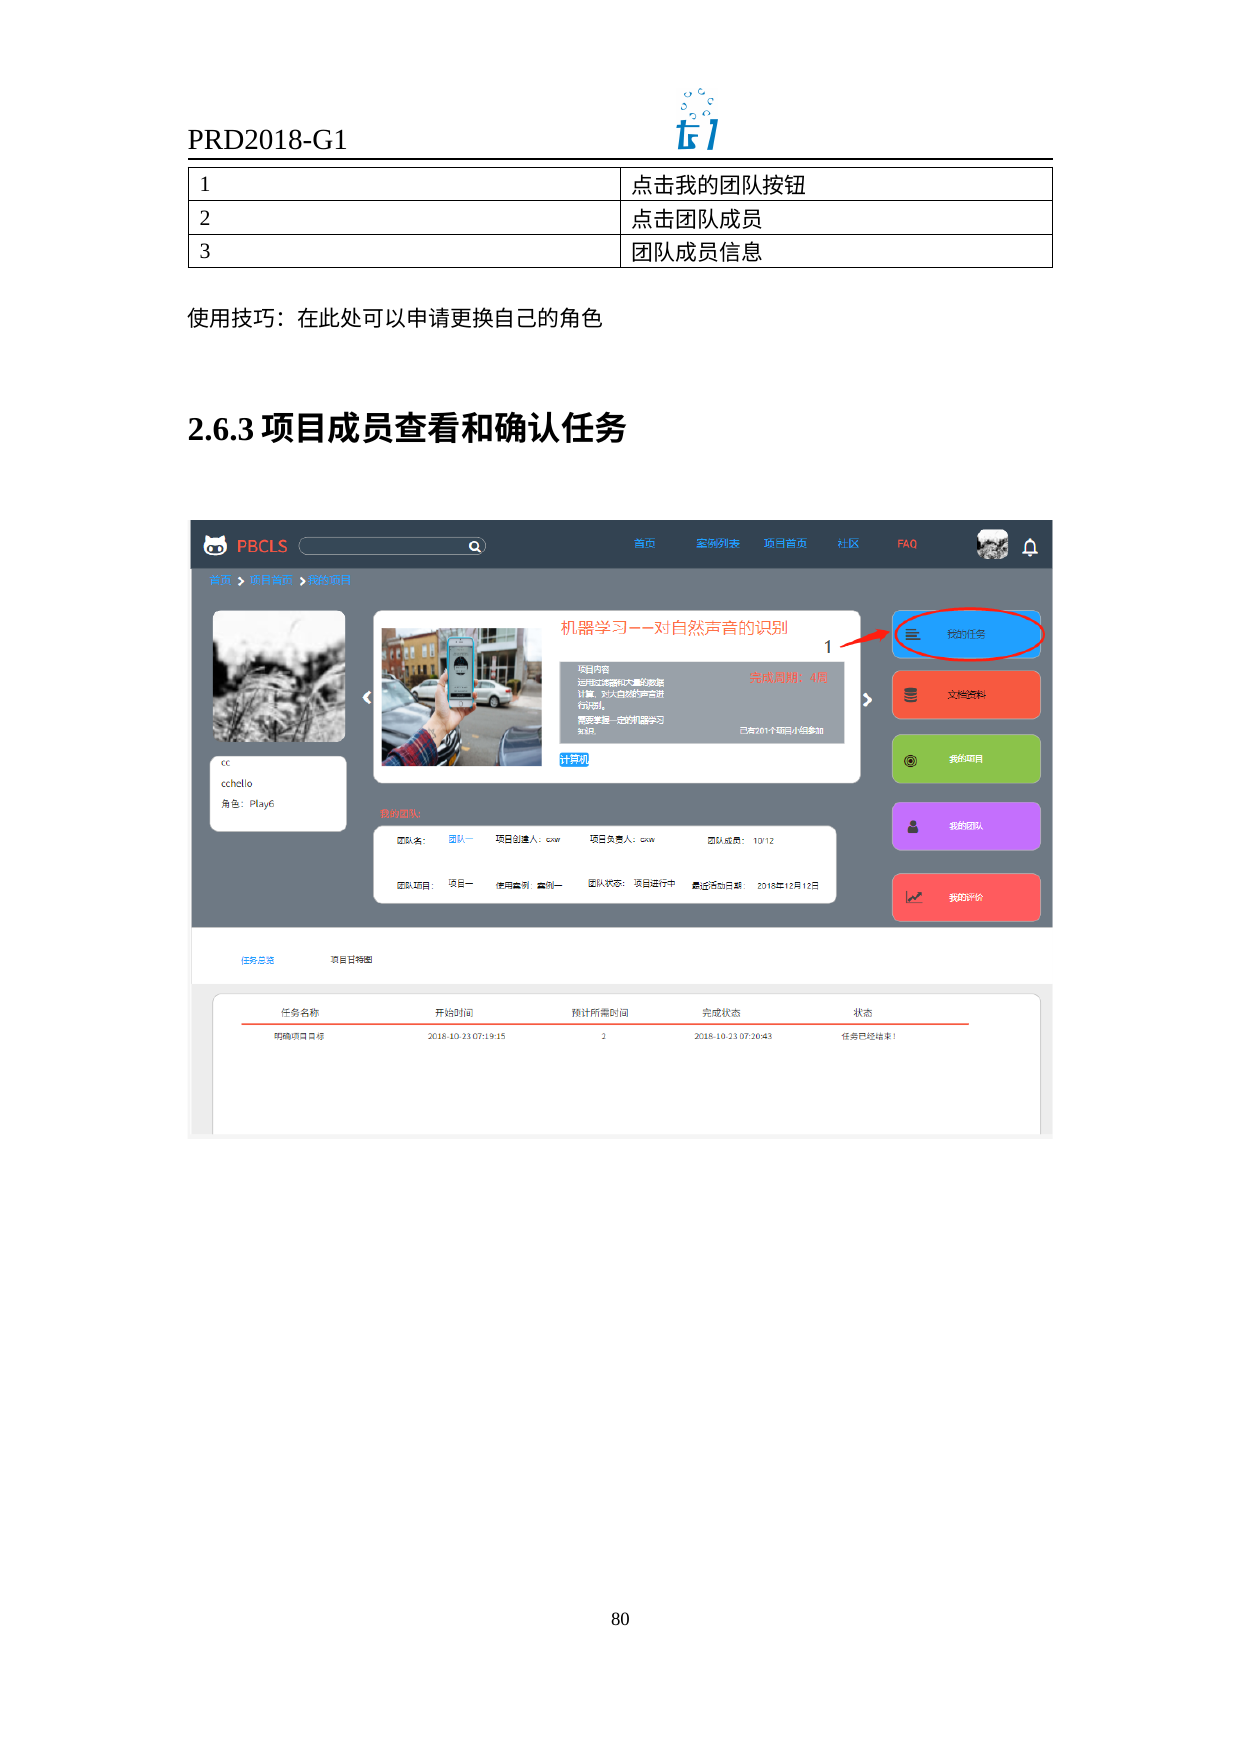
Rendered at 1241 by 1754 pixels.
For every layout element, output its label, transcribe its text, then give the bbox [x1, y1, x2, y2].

table_cell 2 [189, 201, 620, 234]
subtitle 2.6.3项目成员查看和确认任务 [187, 393, 1053, 458]
text 使用技巧：在此处可以申请更换自己的角色 [187, 301, 1053, 333]
table_cell 团队成员信息 [621, 235, 1052, 267]
table_cell 点击我的团队按钮 [621, 168, 1052, 200]
table_cell 3 [189, 235, 620, 267]
picture [187, 520, 1053, 1139]
table_cell 1 [189, 168, 620, 200]
picture [676, 88, 719, 150]
table_cell 点击团队成员 [621, 201, 1052, 234]
